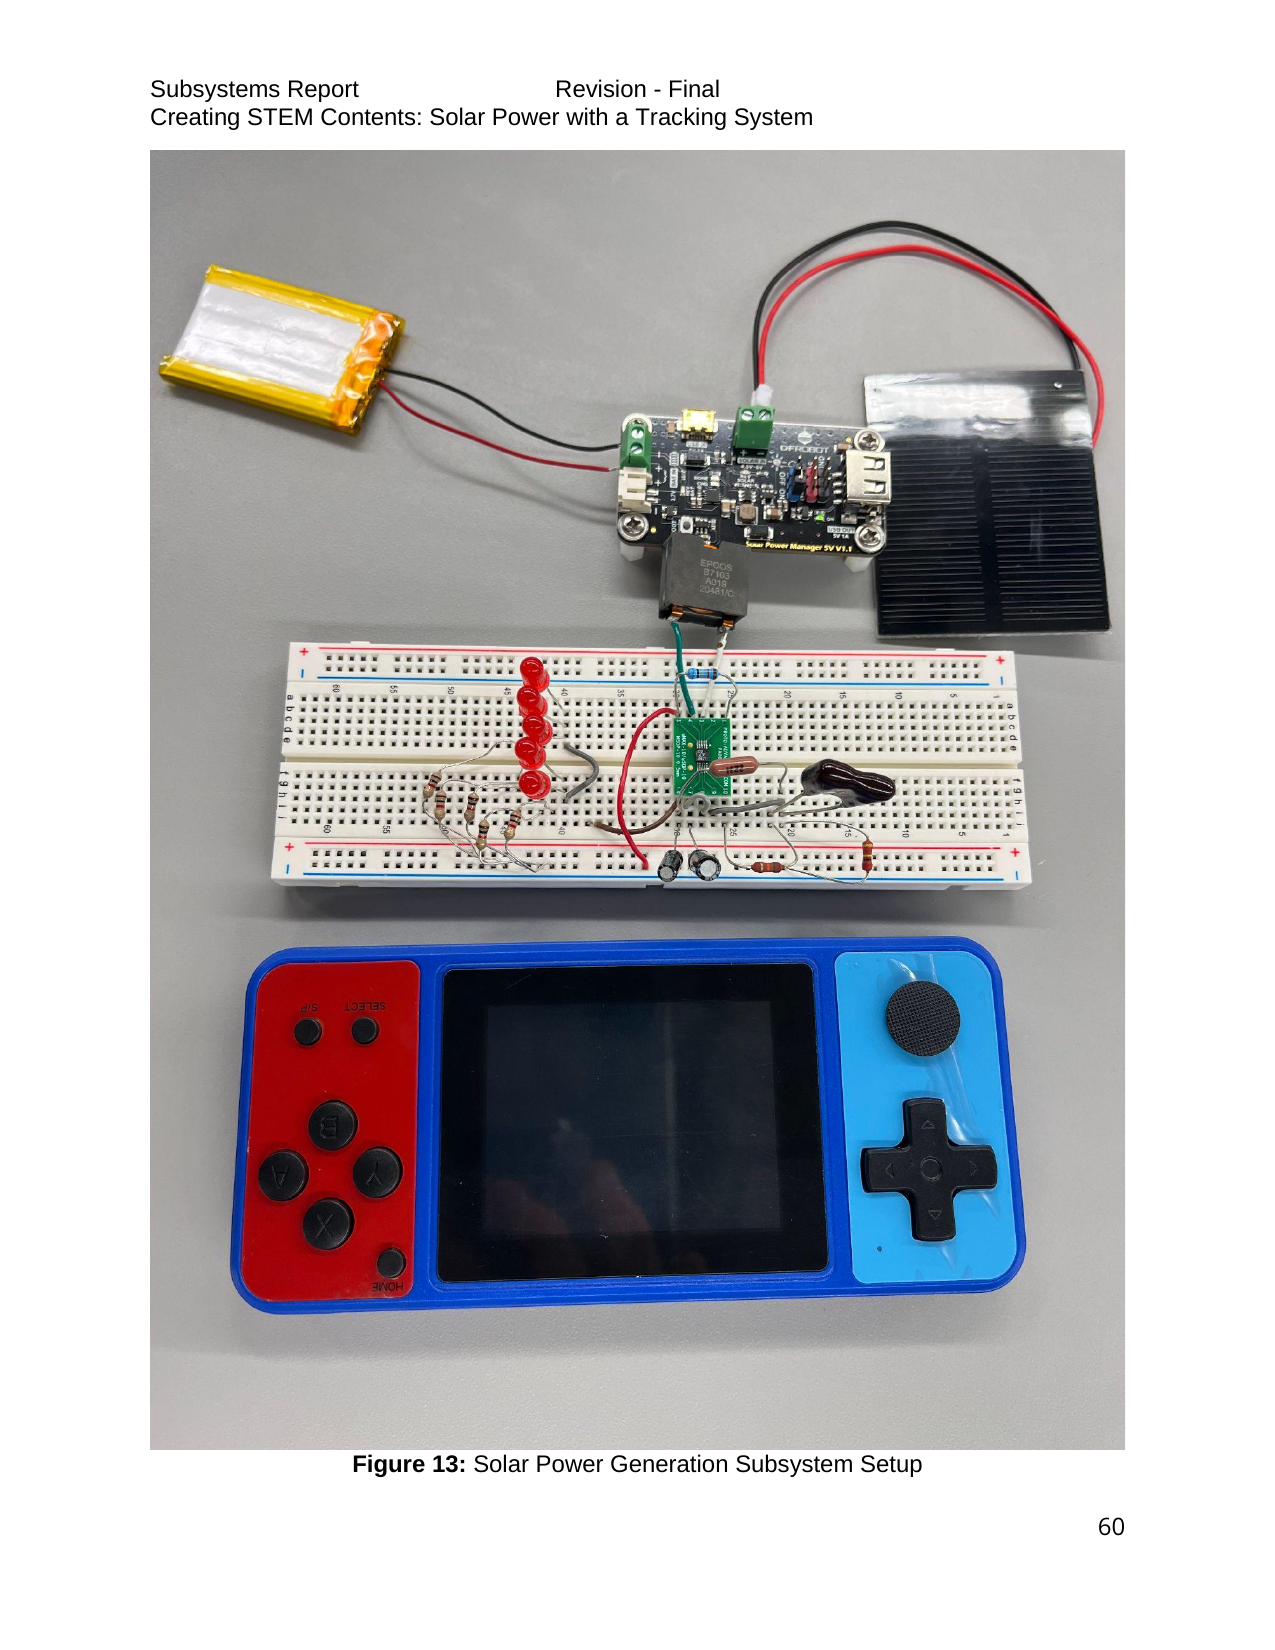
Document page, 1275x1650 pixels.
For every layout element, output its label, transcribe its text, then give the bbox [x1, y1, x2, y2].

picture [150, 150, 1125, 1450]
text Figure 13: Solar Power Generation Subsystem Setup [150, 1450, 1125, 1478]
